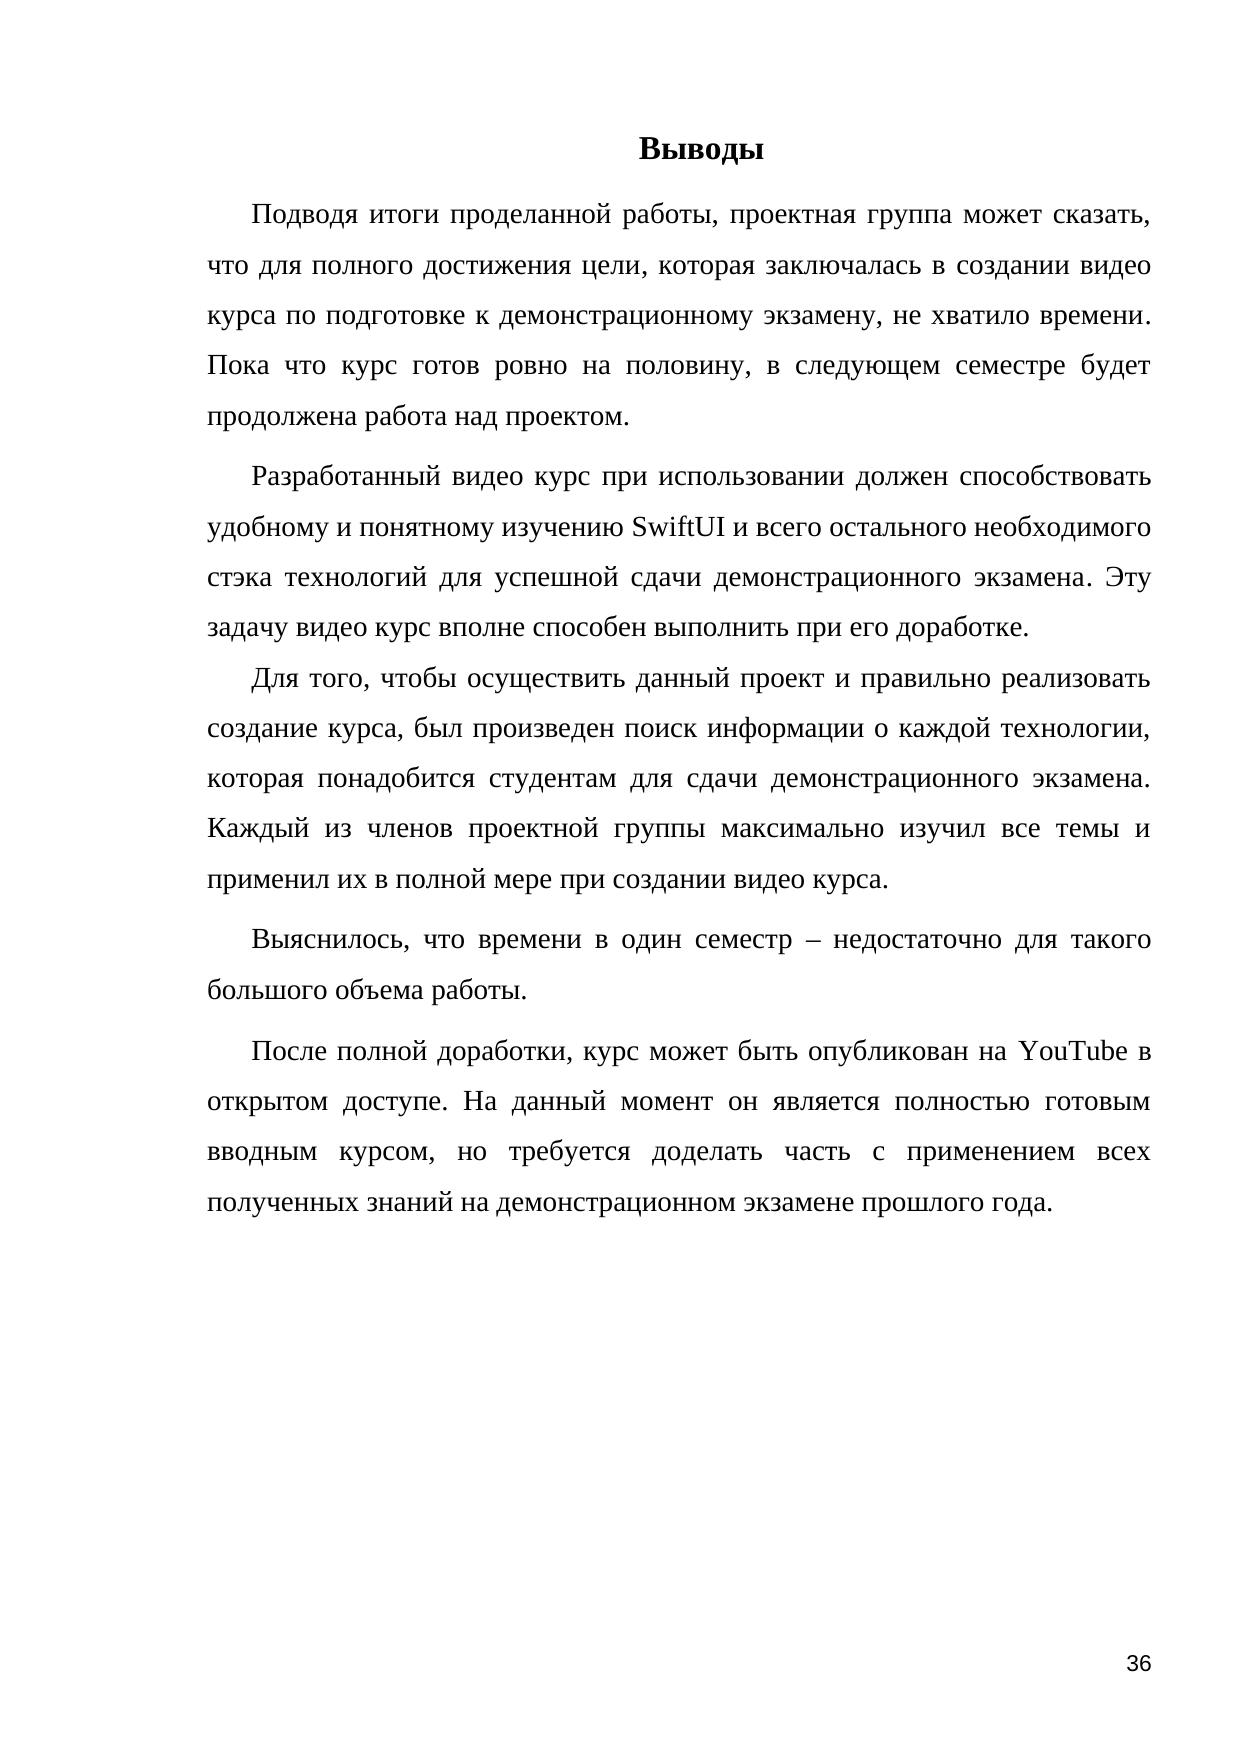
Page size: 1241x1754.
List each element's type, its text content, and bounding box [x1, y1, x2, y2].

text Выяснилось, что времени в один семестр – недостаточно для такого большого объема работы. [207, 922, 1152, 1006]
text Разработанный видео курс при использовании должен способствовать удобному и понятному изучению SwiftUI и всего остального необходимого стэка технологий для успешной сдачи демонстрационного экзамена. Эту задачу видео курс вполне способен выполнить при его доработке. [207, 458, 1152, 643]
text Для того, чтобы осуществить данный проект и правильно реализовать создание курса, был произведен поиск информации о каждой технологии, которая понадобится студентам для сдачи демонстрационного экзамена. Каждый из членов проектной группы максимально изучил все темы и применил их в полной мере при создании видео курса. [207, 660, 1152, 894]
text После полной доработки, курс может быть опубликован на YouTube в открытом доступе. На данный момент он является полностью готовым вводным курсом, но требуется доделать часть с применением всех полученных знаний на демонстрационном экзамене прошлого года. [207, 1033, 1152, 1217]
text Подводя итоги проделанной работы, проектная группа может сказать, что для полного достижения цели, которая заключалась в создании видео курса по подготовке к демонстрационному экзамену, не хватило времени. Пока что курс готов ровно на половину, в следующем семестре будет продолжена работа над проектом. [207, 196, 1152, 431]
text Выводы [207, 128, 1152, 167]
